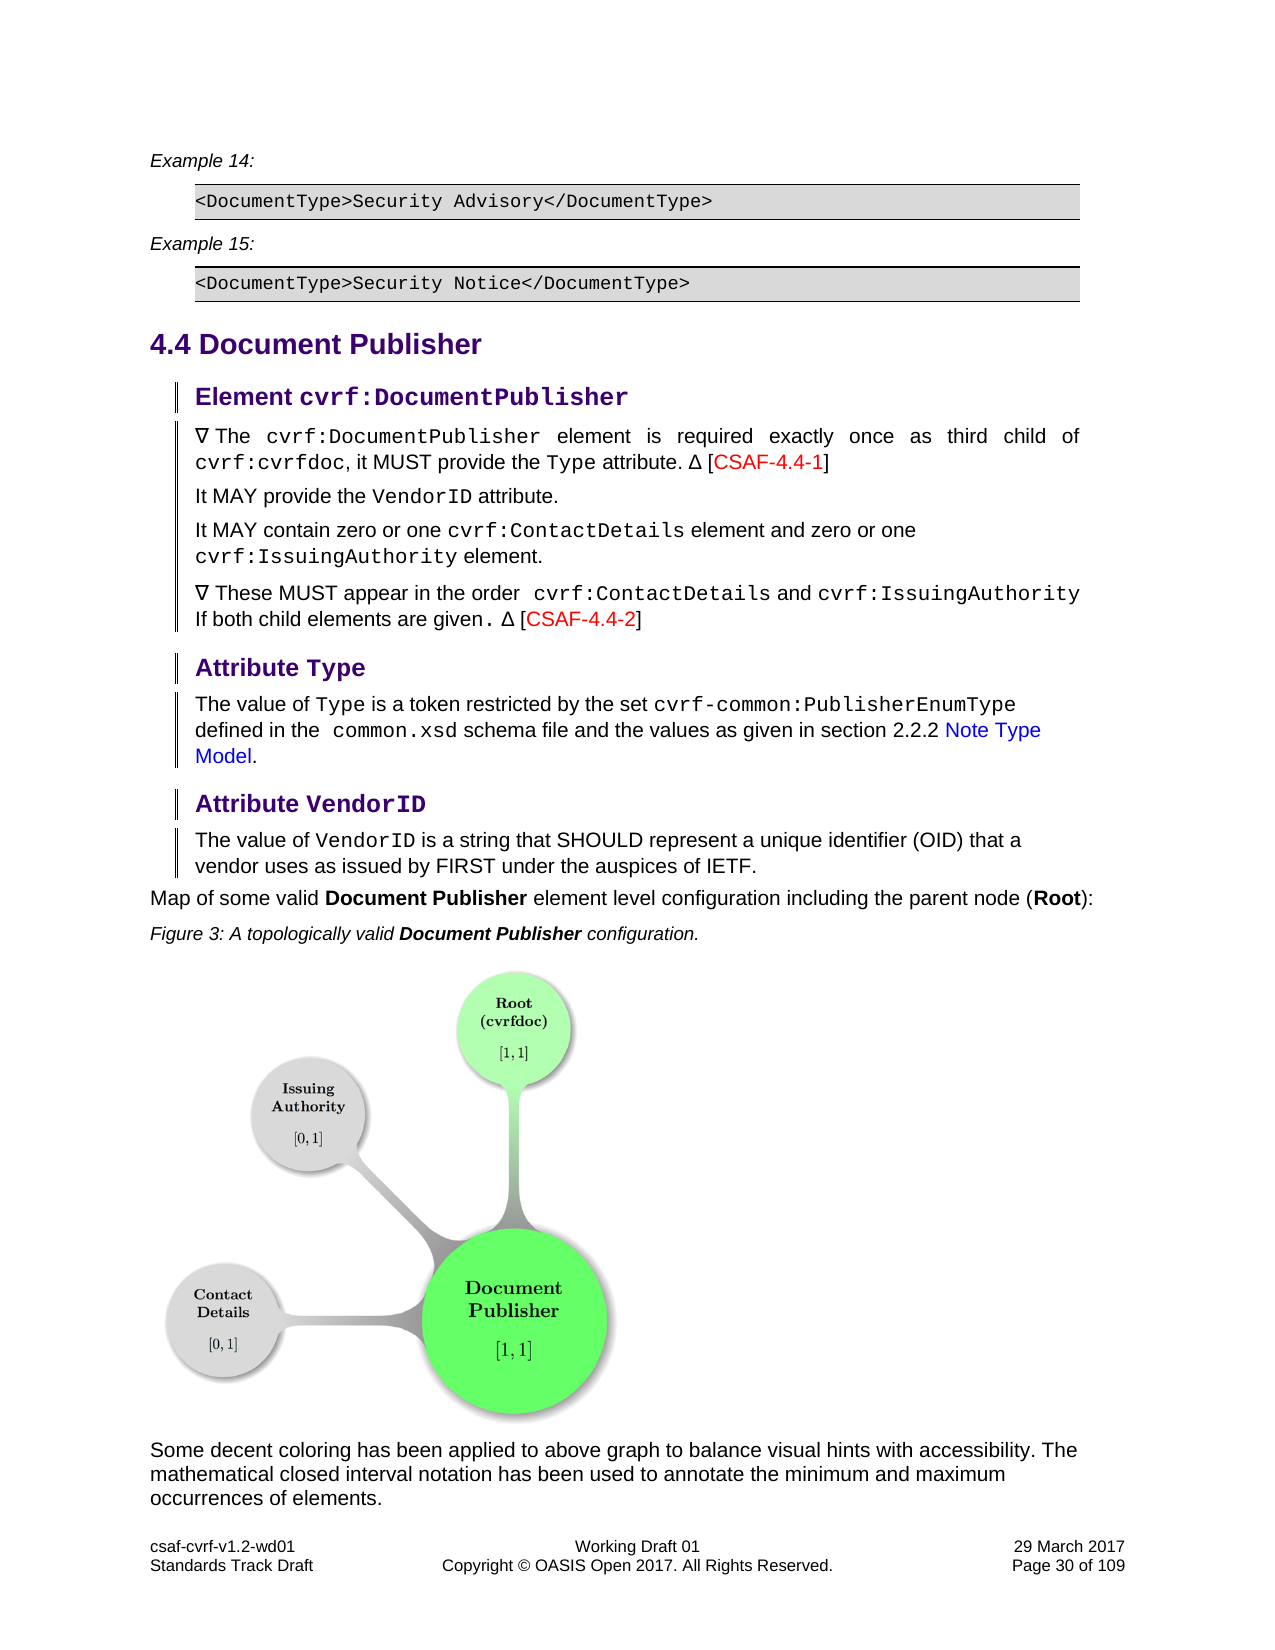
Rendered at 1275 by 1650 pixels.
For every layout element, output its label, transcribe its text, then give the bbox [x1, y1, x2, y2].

text <DocumentType>Security Advisory</DocumentType> [195, 185, 1080, 219]
subtitle Element cvrf:DocumentPublisher [178, 382, 1125, 413]
text The value of VendorID is a string that SHOULD represent a unique identifier (OID) that a vendor uses as issued by FIRST under the auspices of IETF. [178, 828, 1080, 878]
subtitle Document Publisher [150, 327, 1125, 361]
text ∇ These MUST appear in the order cvrf:ContactDetails and cvrf:IssuingAuthority If both child elements are given. ∆ [CSAF-4.4-2] [178, 578, 1080, 632]
subtitle Attribute VendorID [178, 789, 1125, 820]
picture [150, 956, 623, 1430]
subtitle Attribute Type [178, 653, 1125, 684]
text Map of some valid Document Publisher element level configuration including the parent node (Root): [150, 886, 1125, 910]
text <DocumentType>Security Notice</DocumentType> [195, 268, 1080, 301]
text The value of Type is a token restricted by the set cvrf-common:PublisherEnumType defined in the common.xsd schema file and the values as given in section 2.2.2 Note Type Model. [178, 692, 1080, 768]
text It MAY contain zero or one cvrf:ContactDetails element and zero or one cvrf:IssuingAuthority element. [178, 518, 1080, 569]
text ∇ The cvrf:DocumentPublisher element is required exactly once as third child of cvrf:cvrfdoc, it MUST provide the Type attribute. ∆ [CSAF-4.4-1] [178, 421, 1080, 475]
text Some decent coloring has been applied to above graph to balance visual hints with accessibility. The mathematical closed interval notation has been used to annotate the minimum and maximum occurrences of elements. [150, 1438, 1125, 1510]
text It MAY provide the VendorID attribute. [178, 484, 1080, 509]
